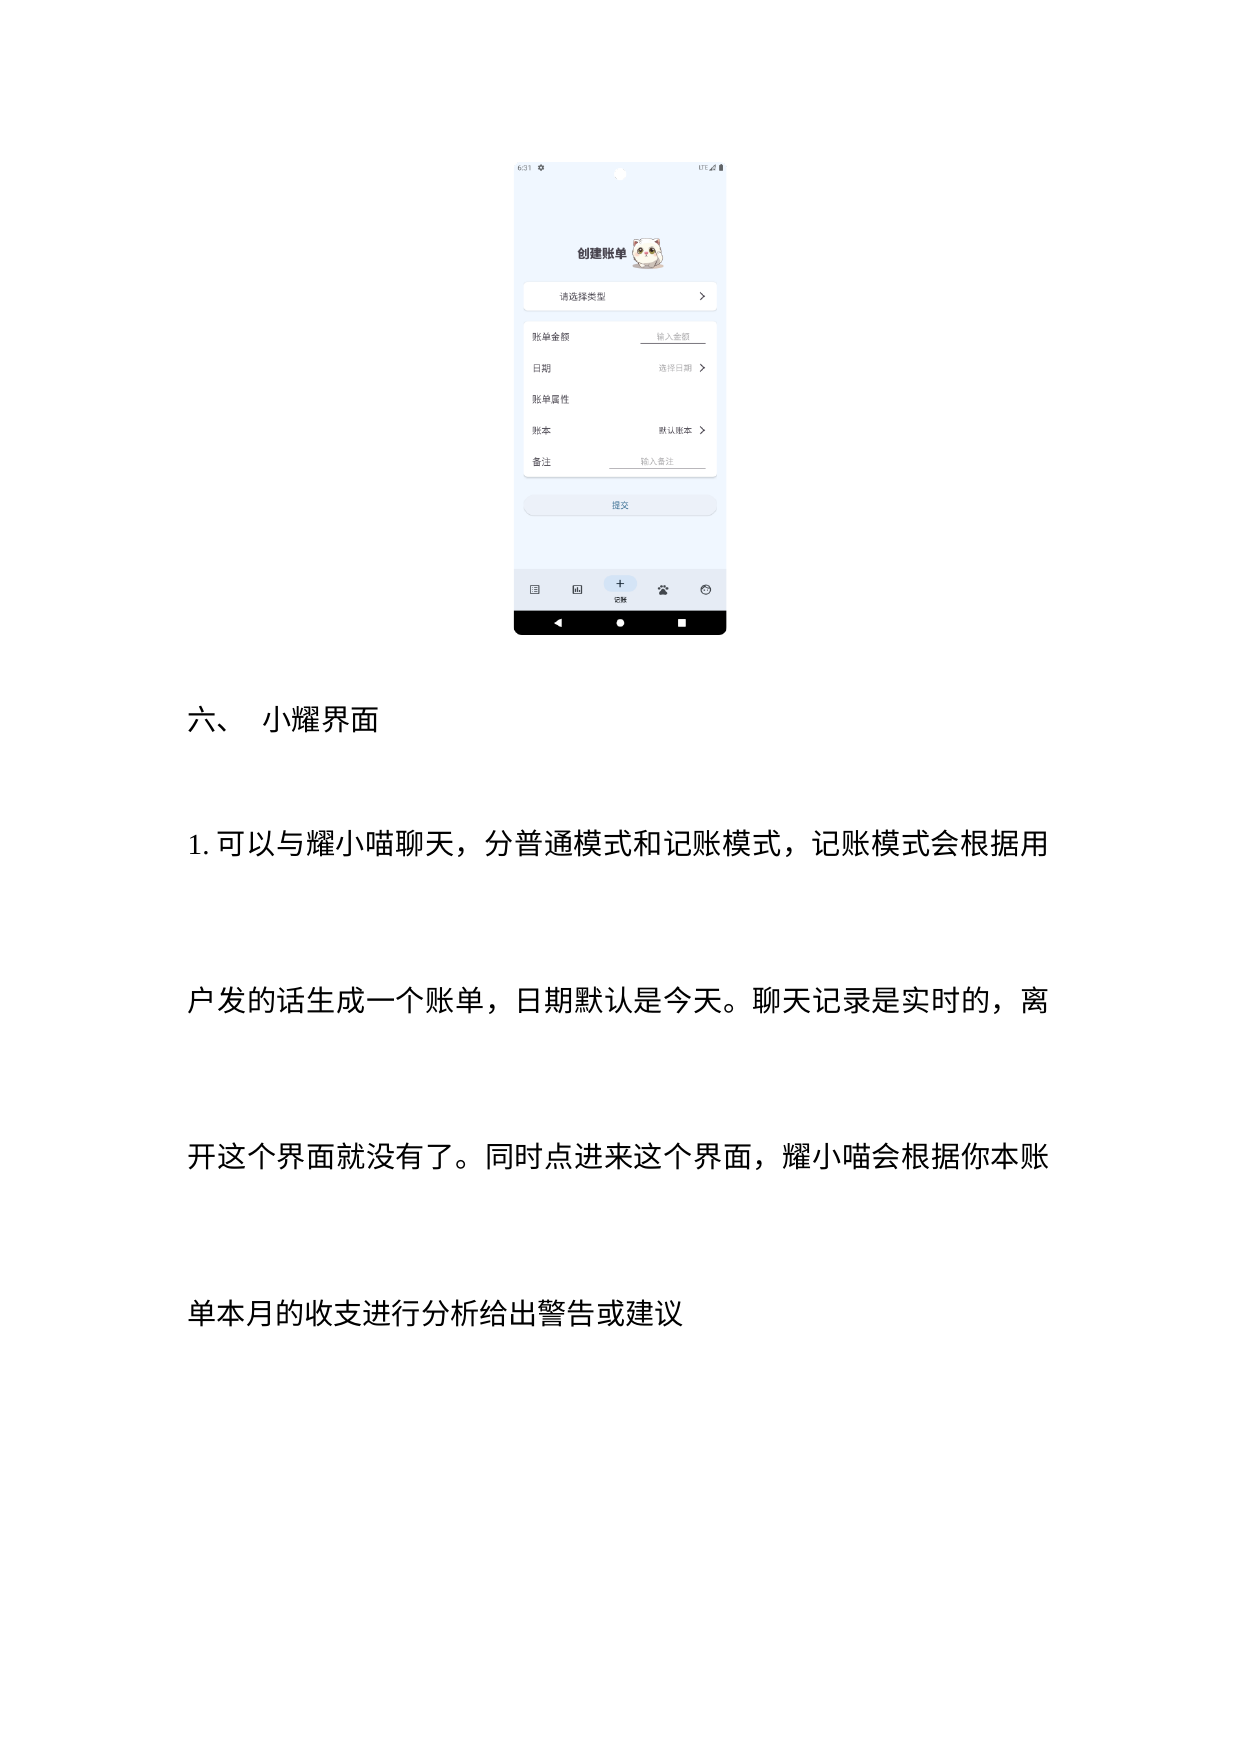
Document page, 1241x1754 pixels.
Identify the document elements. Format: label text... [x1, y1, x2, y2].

list 可以与耀小喵聊天，分普通模式和记账模式，记账模式会根据用户发的话生成一个账单，日期默认是今天。聊天记录是实时的，离开这个界面就没有了。同时点进来这个界面，耀小喵会根据你本账单本月的收支进行分析给出警告或建议 [187, 809, 1053, 1344]
list 小耀界面 [187, 685, 1053, 750]
picture [513, 162, 727, 635]
